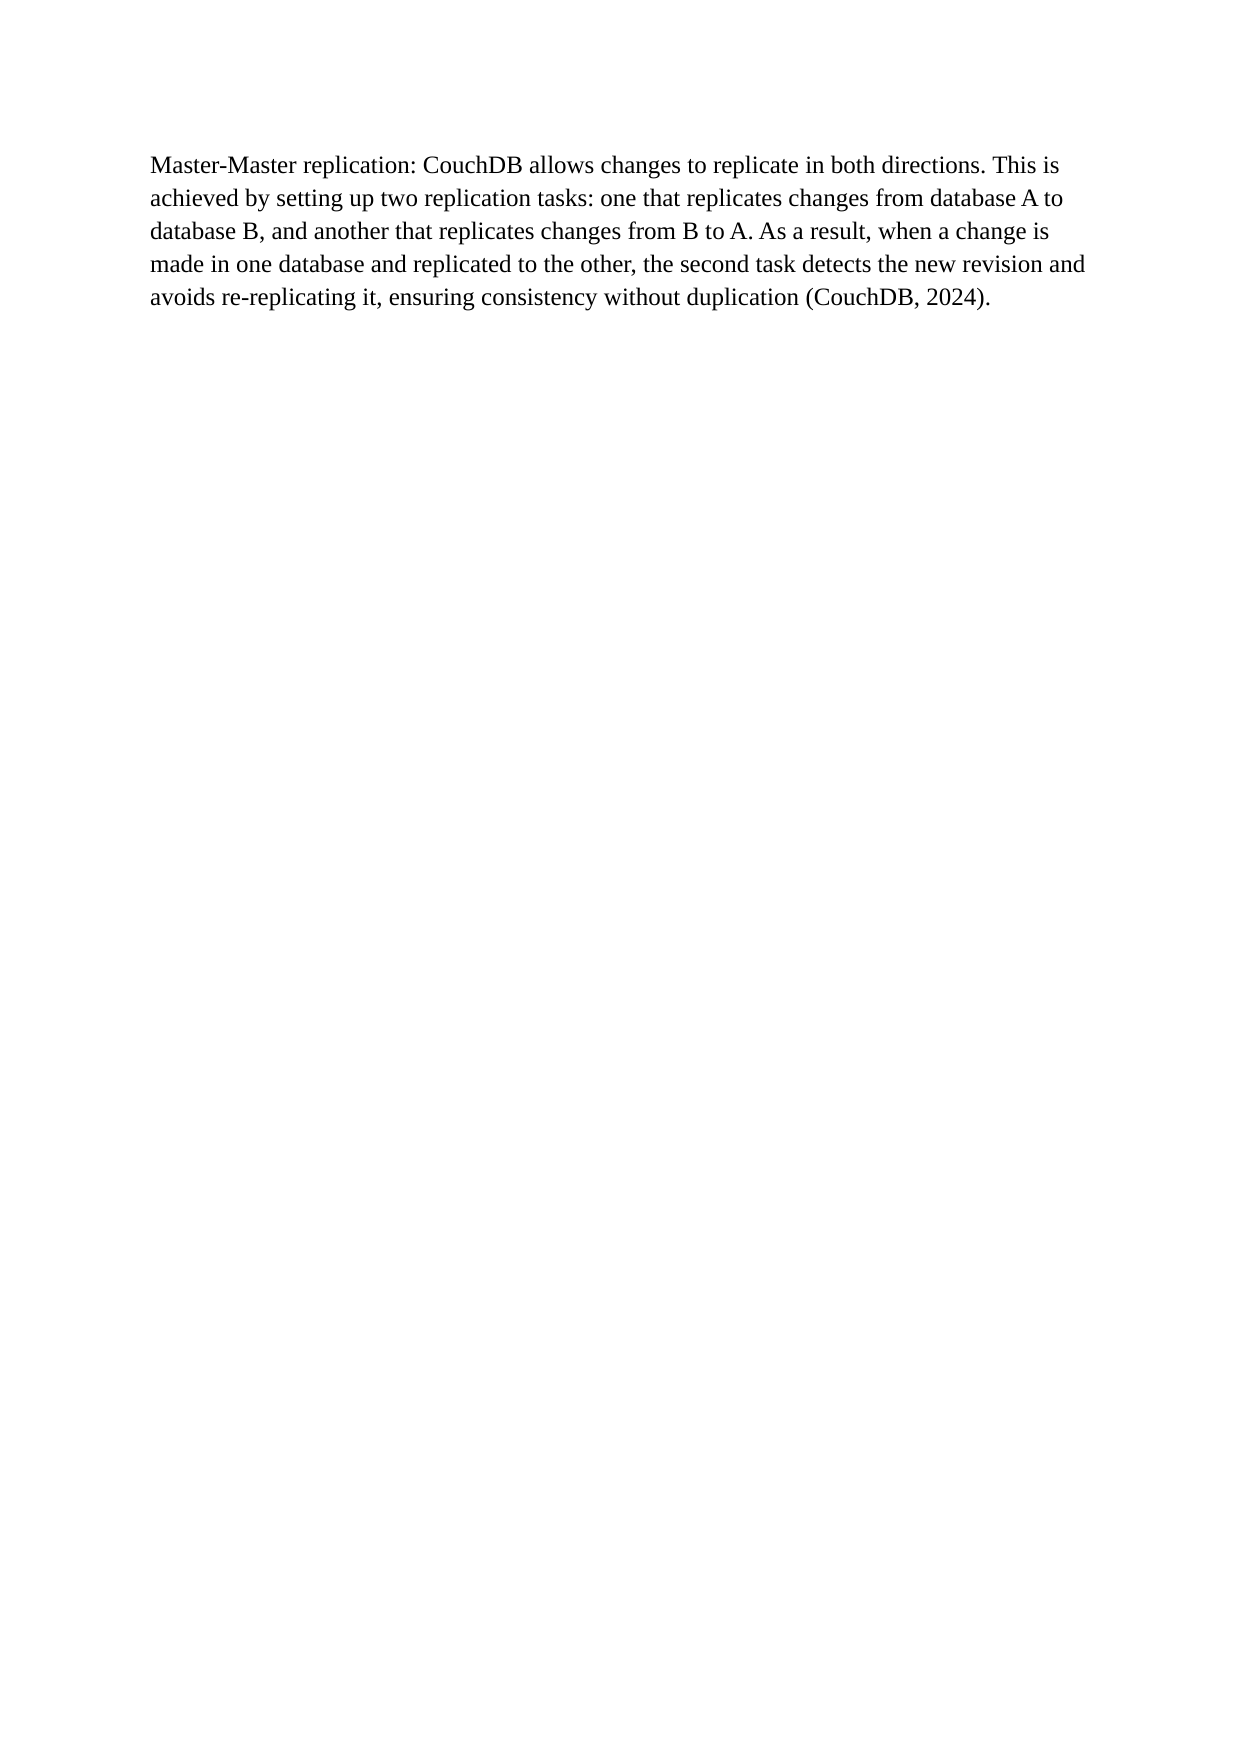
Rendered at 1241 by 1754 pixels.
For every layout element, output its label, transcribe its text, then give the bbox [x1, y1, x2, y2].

text Master-Master replication: CouchDB allows changes to replicate in both directions. This is achieved by setting up two replication tasks: one that replicates changes from database A to database B, and another that replicates changes from B to A. As a result, when a change is made in one database and replicated to the other, the second task detects the new revision and avoids re-replicating it, ensuring consistency without duplication (CouchDB, 2024). [150, 150, 1090, 311]
